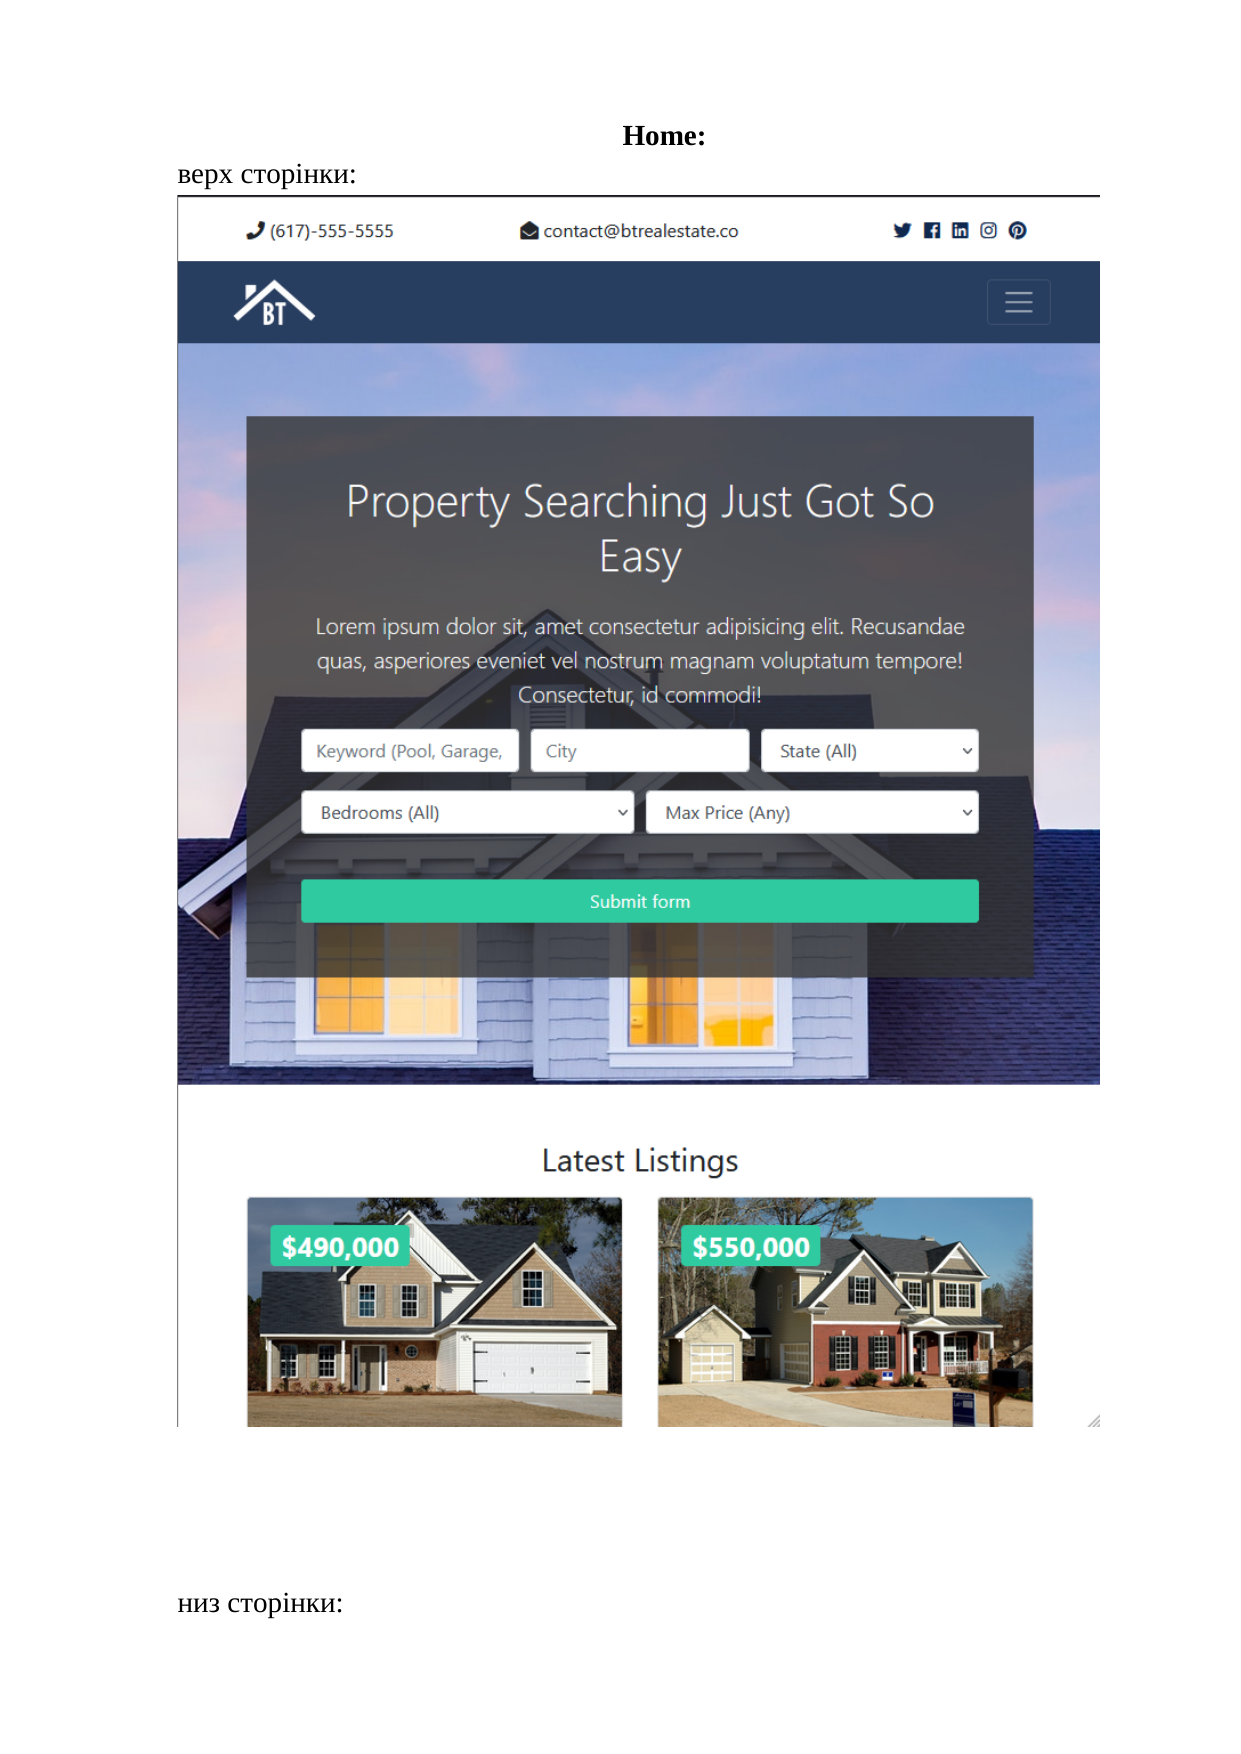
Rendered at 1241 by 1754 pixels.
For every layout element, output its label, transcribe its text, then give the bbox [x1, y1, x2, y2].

text низ сторінки: [177, 1585, 1152, 1619]
text Home: [177, 118, 1152, 152]
text верх сторінки: [177, 157, 1152, 190]
picture [177, 195, 1100, 1427]
